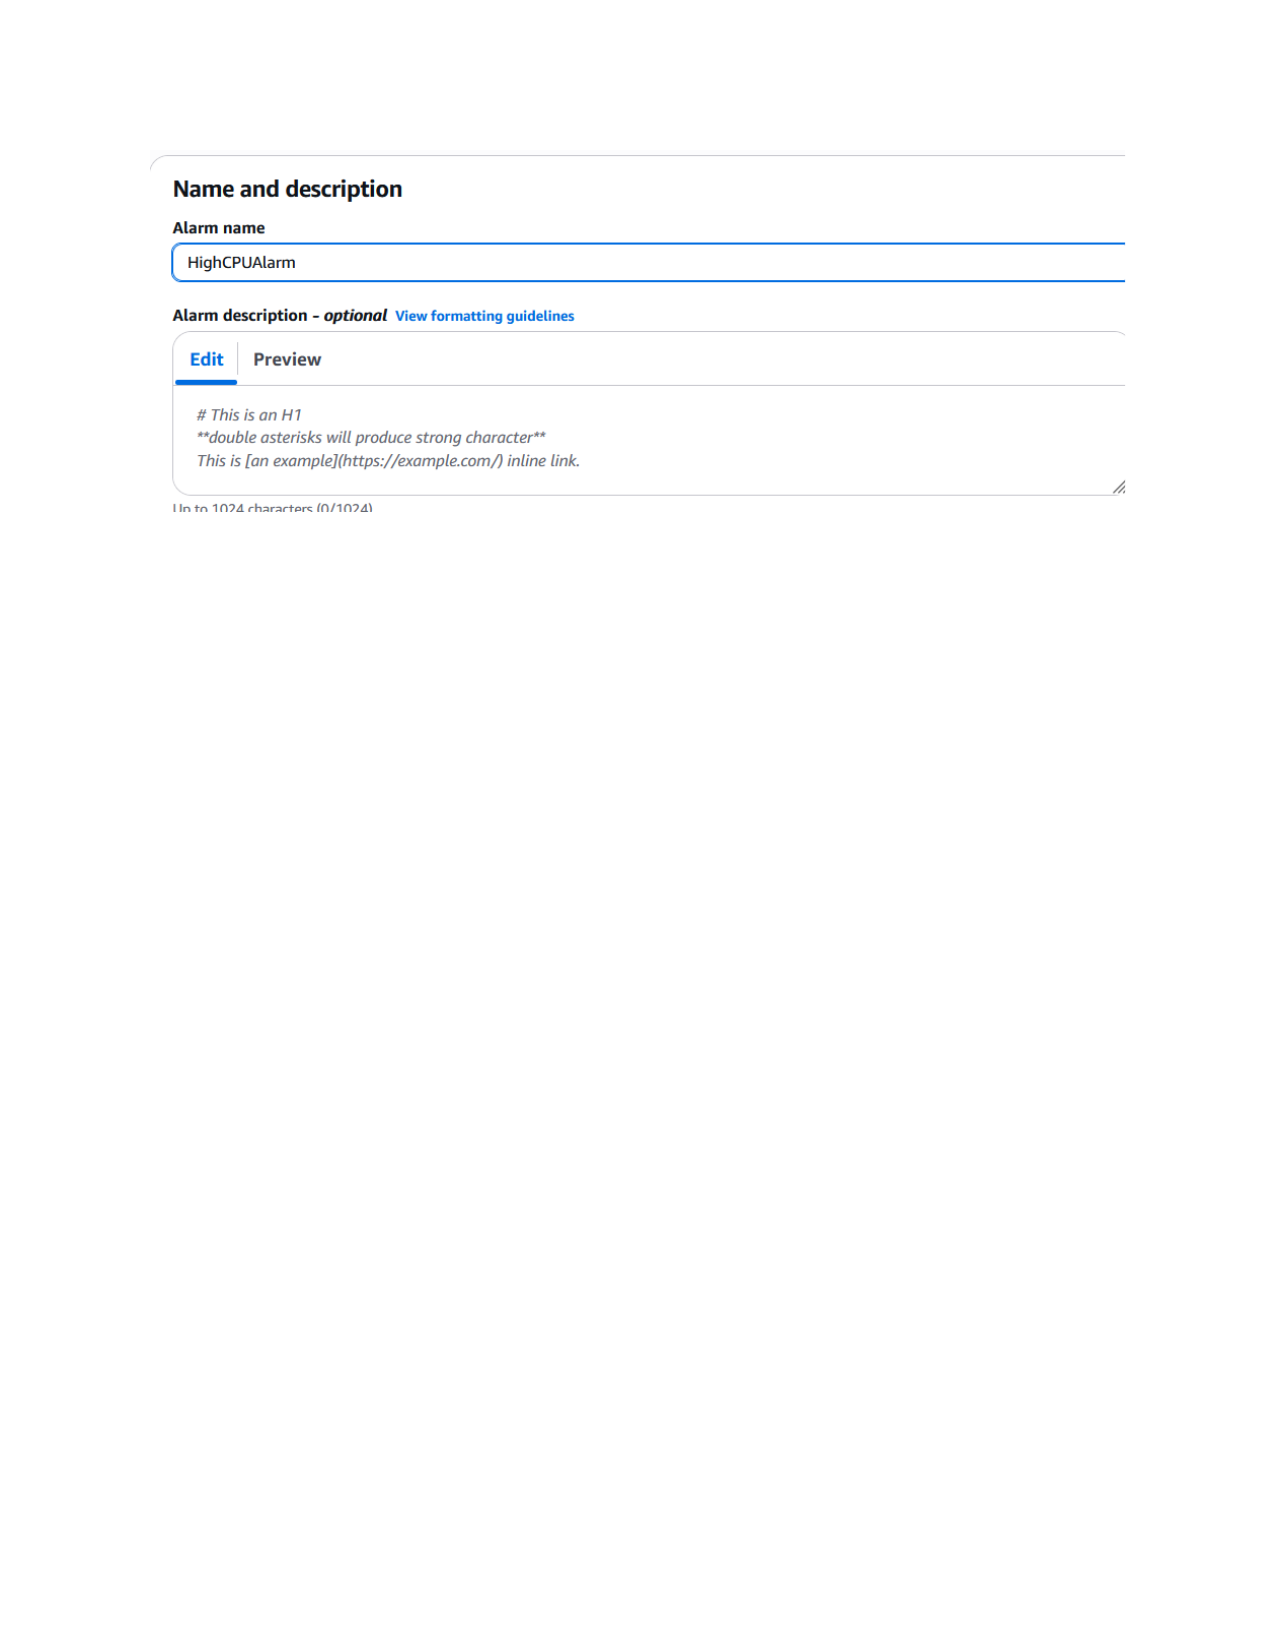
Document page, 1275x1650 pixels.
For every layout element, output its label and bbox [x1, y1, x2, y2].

picture [150, 150, 1125, 512]
